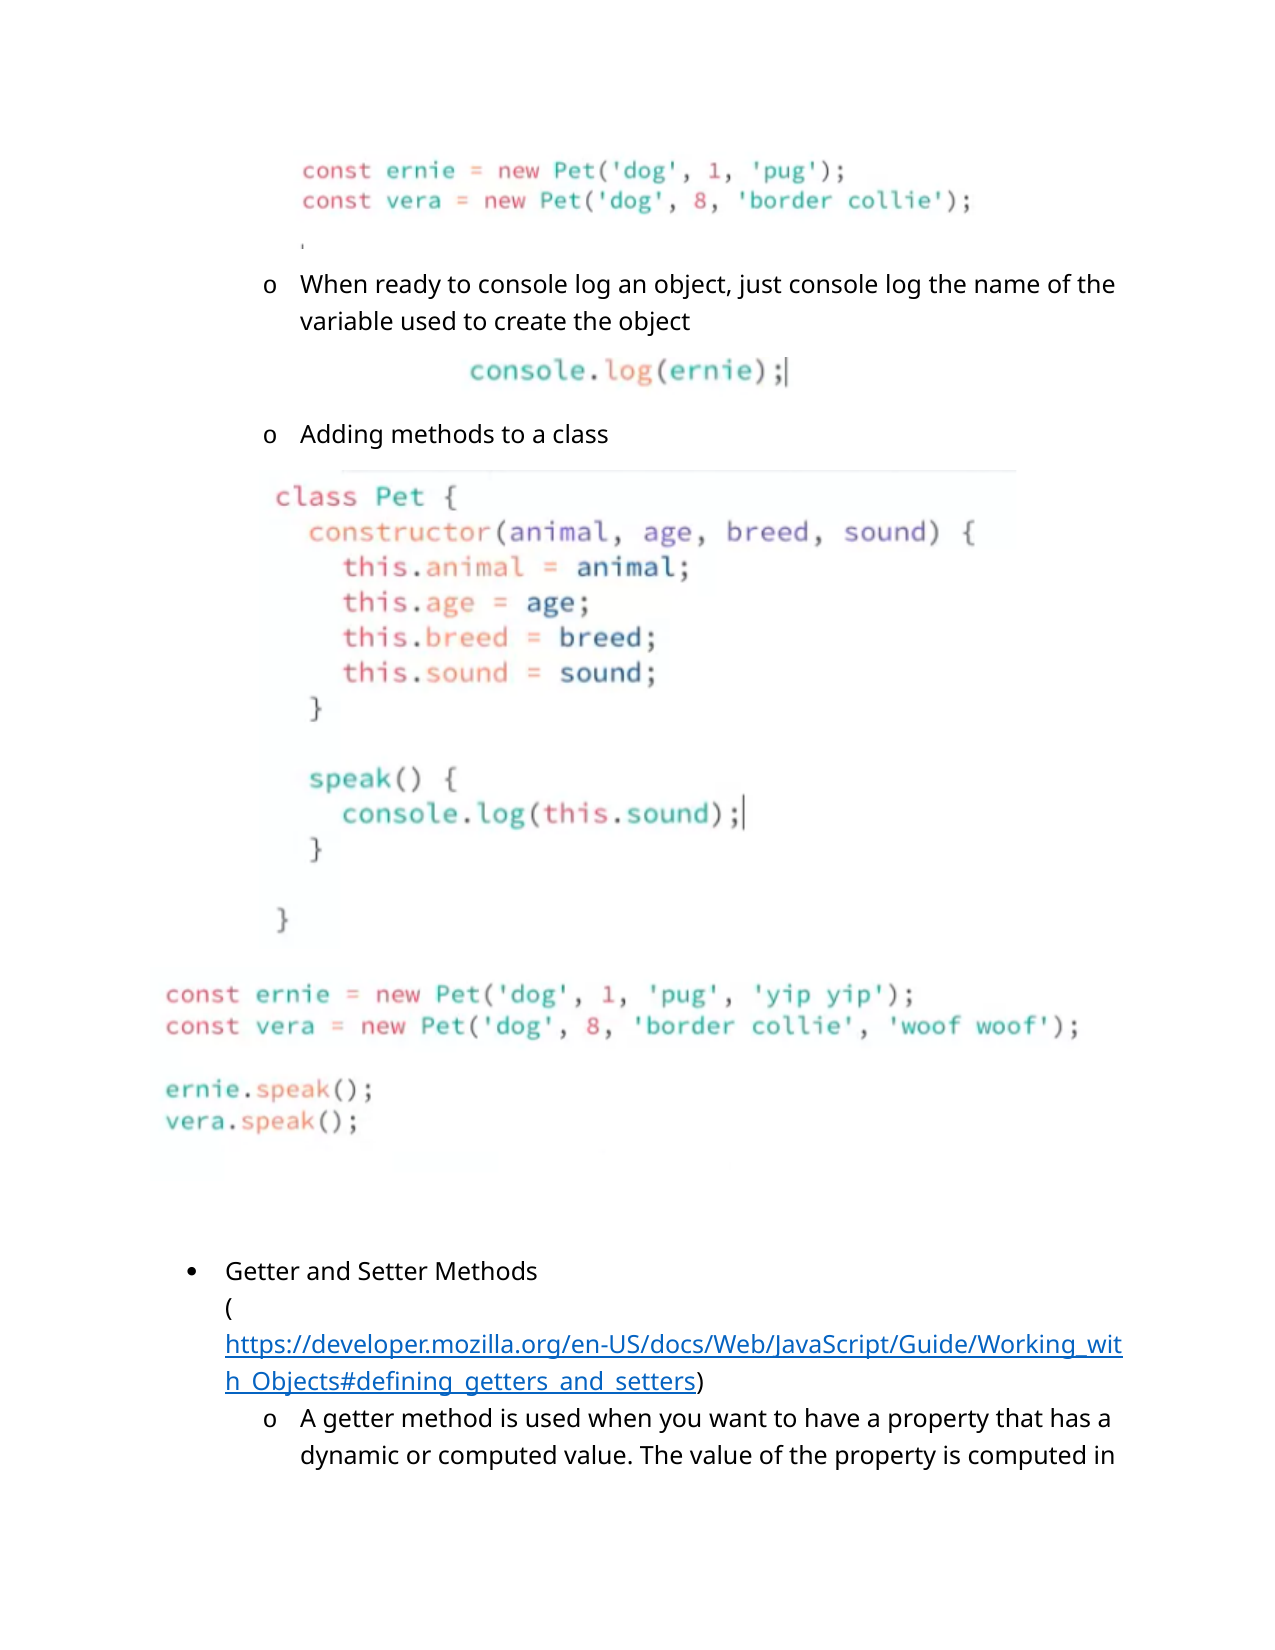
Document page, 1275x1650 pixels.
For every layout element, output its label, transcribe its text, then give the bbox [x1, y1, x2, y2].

list Adding methods to a class [262, 417, 1125, 451]
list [262, 1400, 1125, 1471]
list When ready to console log an object, just console log the name of the variable used to create the object [262, 267, 1125, 338]
list Getter and Setter Methods (https://developer.mozilla.org/en-US/docs/Web/JavaScript/Guide/Working_with_Objects#defining_getters_and_setters) [187, 1253, 1125, 1398]
picture [460, 357, 815, 398]
picture [258, 470, 1017, 949]
picture [150, 967, 1125, 1181]
picture [293, 150, 983, 249]
